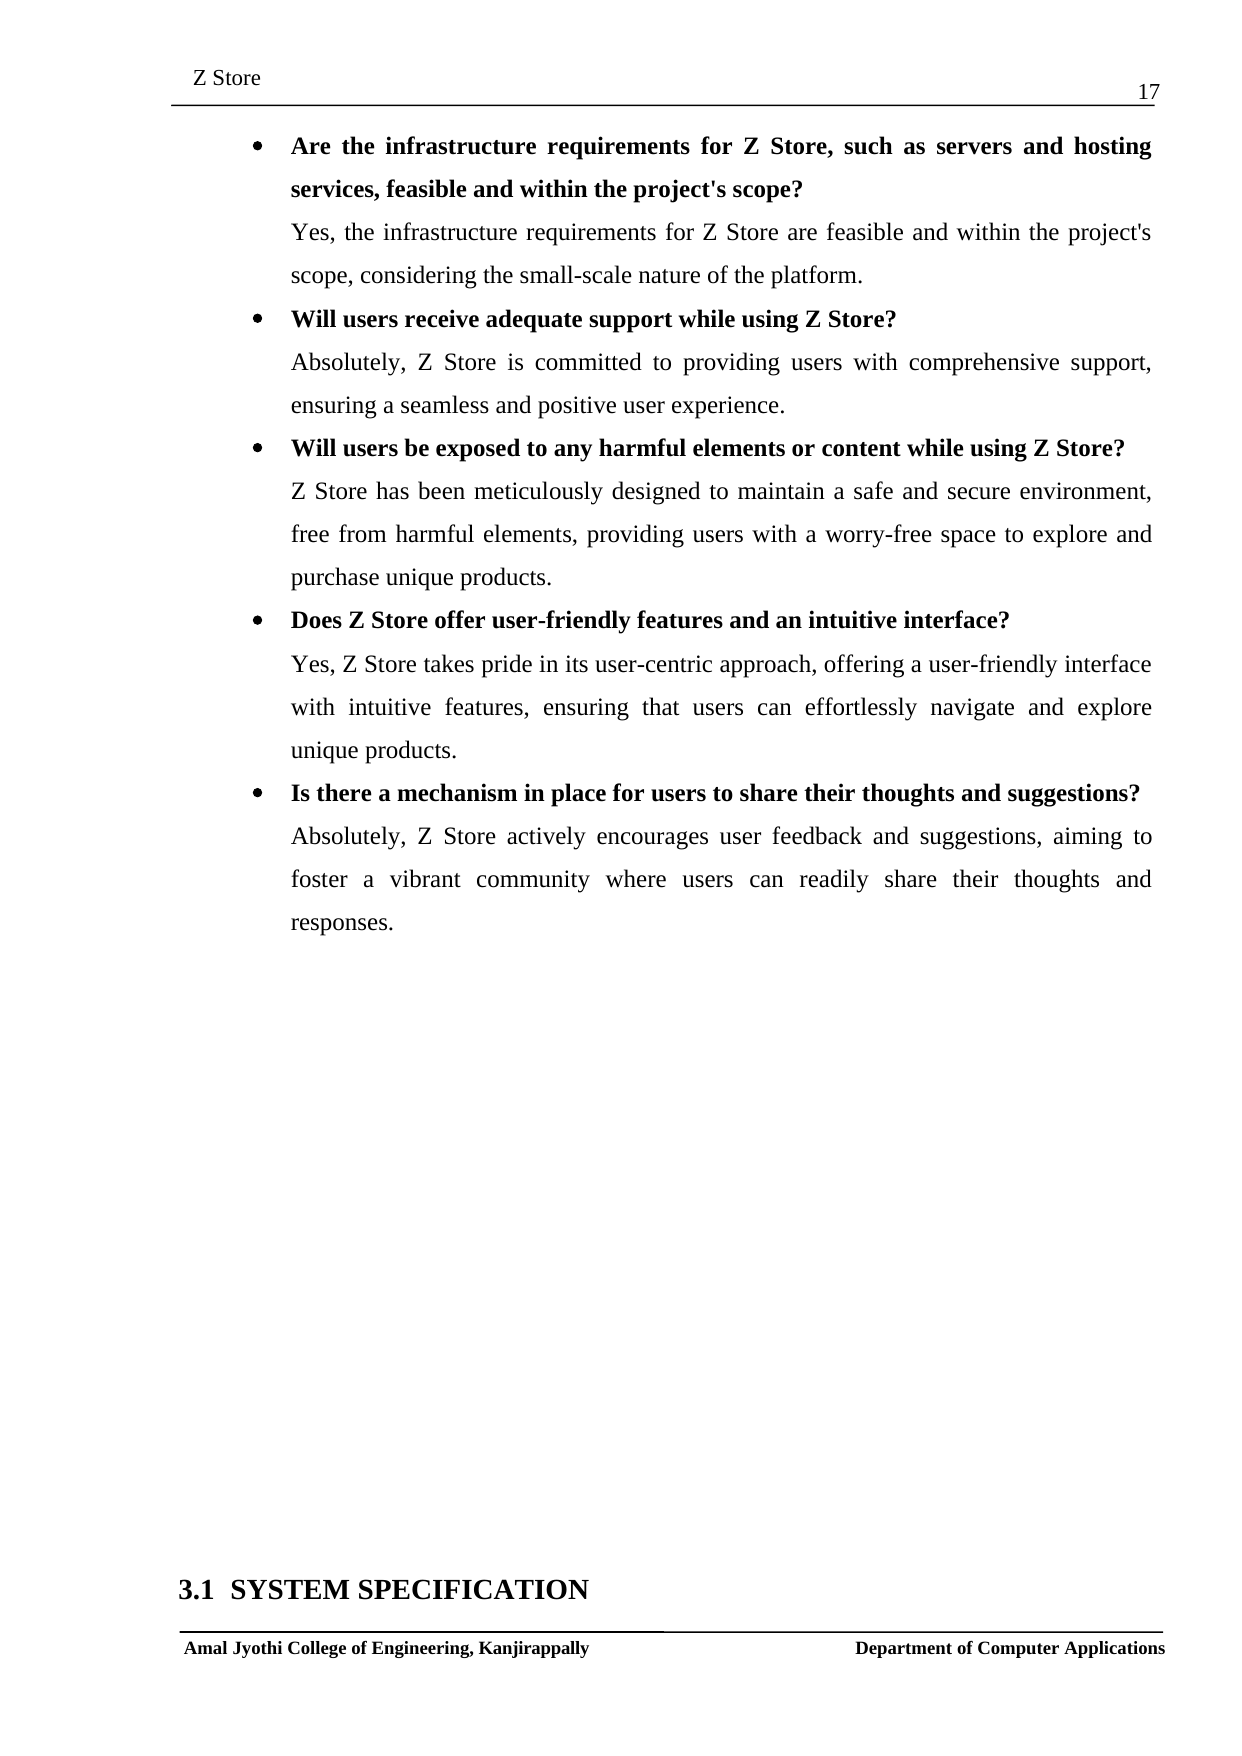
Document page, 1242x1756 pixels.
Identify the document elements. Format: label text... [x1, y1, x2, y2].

list Will users receive adequate support while using Z Store? [253, 304, 1153, 332]
text Yes, the infrastructure requirements for Z Store are feasible and within the project's scope, considering the small-scale nature of the platform. [291, 217, 1153, 289]
list Are the infrastructure requirements for Z Store, such as servers and hosting services, feasible and within the project's scope? [253, 131, 1153, 203]
subtitle SYSTEM SPECIFICATION [178, 1572, 1017, 1606]
list Is there a mechanism in place for users to share their thoughts and suggestions? [253, 778, 1153, 807]
text Yes, Z Store takes pride in its user-centric approach, offering a user-friendly interface with intuitive features, ensuring that users can effortlessly navigate and explore unique products. [291, 649, 1153, 764]
text Absolutely, Z Store actively encourages user feedback and suggestions, aiming to foster a vibrant community where users can readily share their thoughts and responses. [291, 821, 1153, 936]
text Absolutely, Z Store is committed to providing users with comprehensive support, ensuring a seamless and positive user experience. [291, 347, 1153, 419]
list Will users be exposed to any harmful elements or content while using Z Store? [253, 433, 1153, 462]
text Z Store has been meticulously designed to maintain a safe and secure environment, free from harmful elements, providing users with a worry-free space to explore and purchase unique products. [291, 476, 1153, 591]
list Does Z Store offer user-friendly features and an intuitive interface? [253, 606, 1153, 634]
